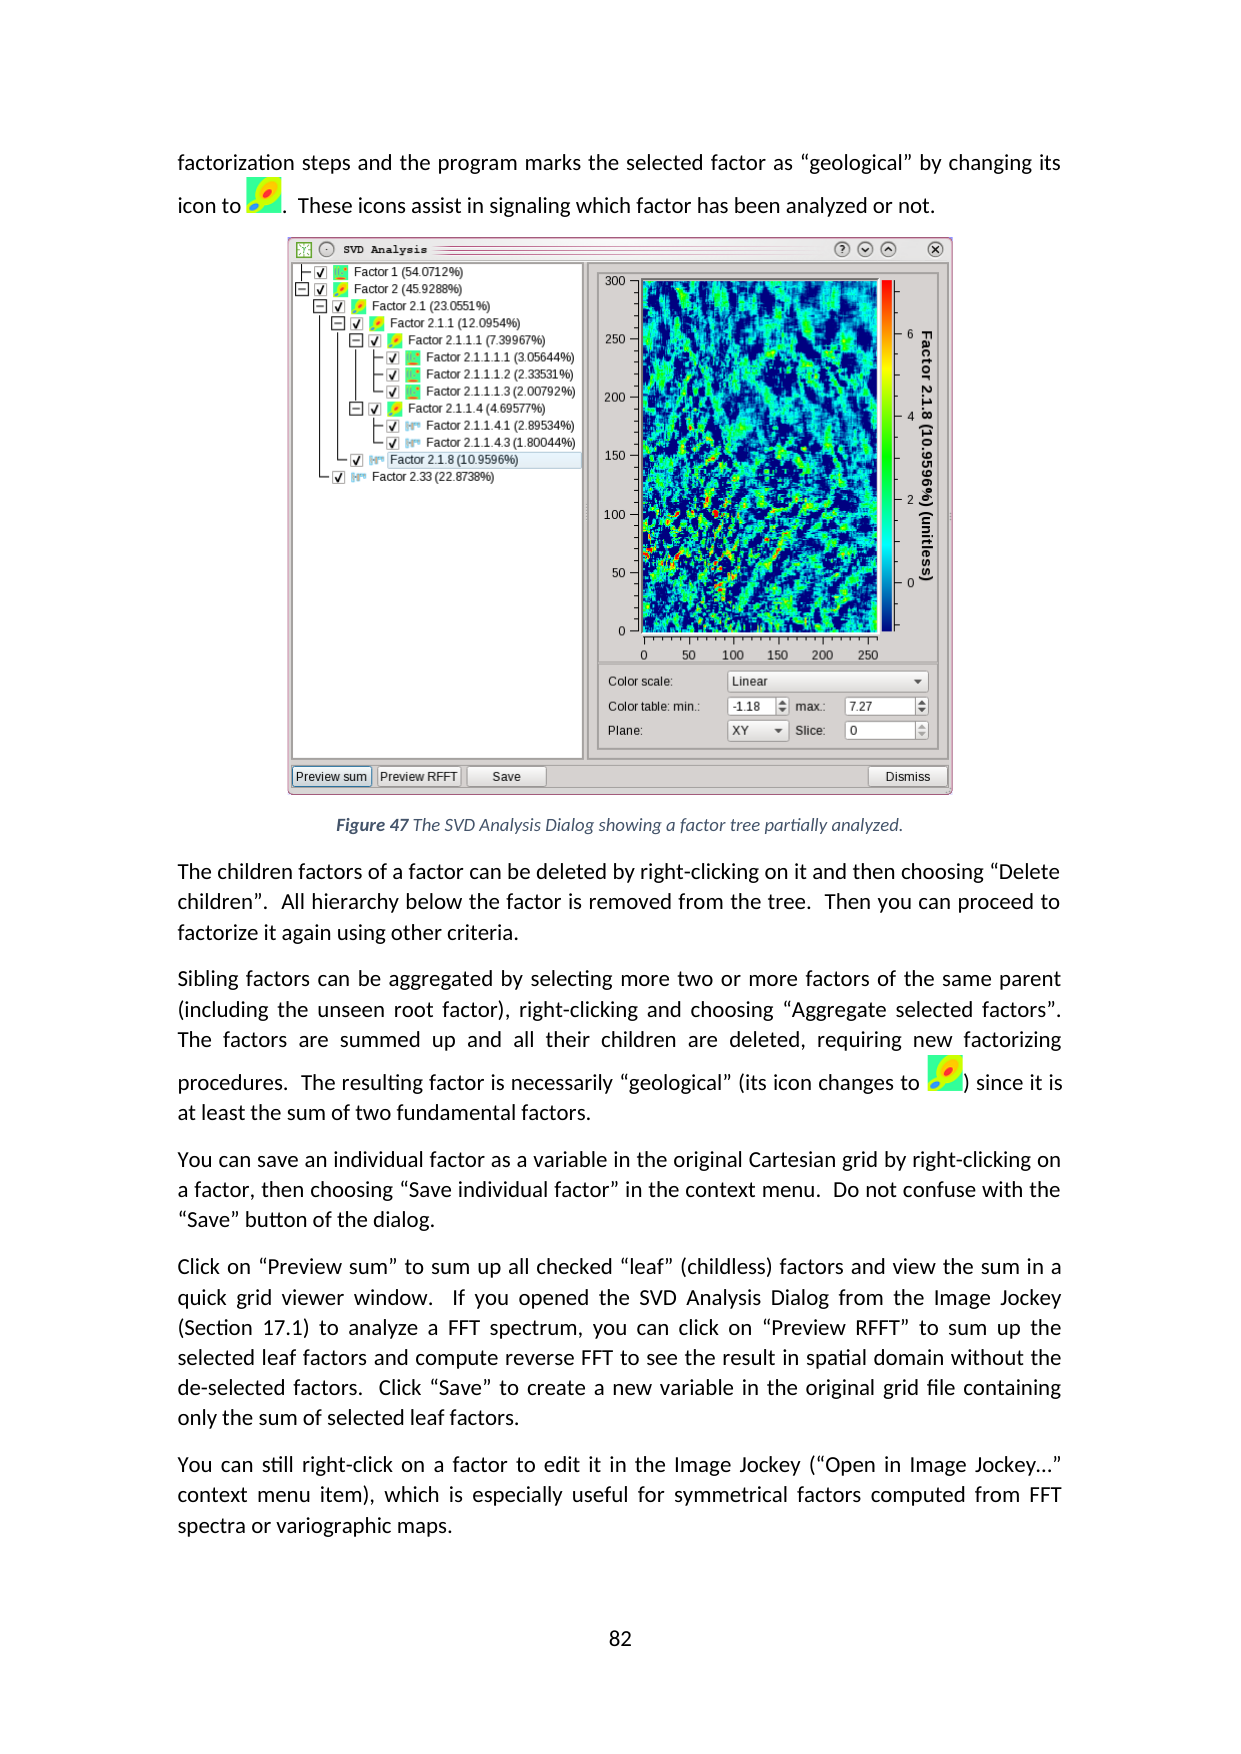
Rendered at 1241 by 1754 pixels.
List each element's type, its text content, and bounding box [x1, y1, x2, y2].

text You can save an individual factor as a variable in the original Cartesian grid by right-clicking on a factor, then choosing “Save individual factor” in the context menu. Do not confuse with the “Save” button of the dialog. [177, 1145, 1063, 1233]
text You can still right-click on a factor to edit it in the Image Jockey (“Open in Image Jockey…” context menu item), which is especially useful for symmetrical factors computed from FFT spectra or variographic maps. [177, 1450, 1063, 1539]
picture [287, 237, 953, 795]
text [177, 148, 1063, 219]
text The children factors of a factor can be deleted by right-clicking on it and then choosing “Delete children”. All hierarchy below the factor is removed from the tree. Then you can proceed to factorize it again using other criteria. [177, 857, 1063, 946]
text Click on “Preview sum” to sum up all checked “leaf” (childless) factors and view the sum in a quick grid viewer window. If you opened the SVD Analysis Dialog from the Image Jockey (Section 17.1) to analyze a FFT spectrum, you can click on “Preview RFFT” to sum up the selected leaf factors and compute reverse FFT to see the result in spatial domain without the de-selected factors. Click “Save” to create a new variable in the original grid file containing only the sum of selected leaf factors. [177, 1252, 1063, 1431]
picture [927, 1055, 963, 1091]
text Sibling factors can be aggregated by selecting more two or more factors of the same parent (including the unseen root factor), right-clicking and choosing “Aggregate selected factors”. The factors are summed up and all their children are deleted, requiring new factorizing procedures. The resulting factor is necessarily “geological” (its icon changes to ) since it is at least the sum of two fundamental factors. [177, 964, 1063, 1126]
picture [246, 177, 282, 213]
text Figure 47 The SVD Analysis Dialog showing a factor tree partially analyzed. [177, 813, 1063, 836]
